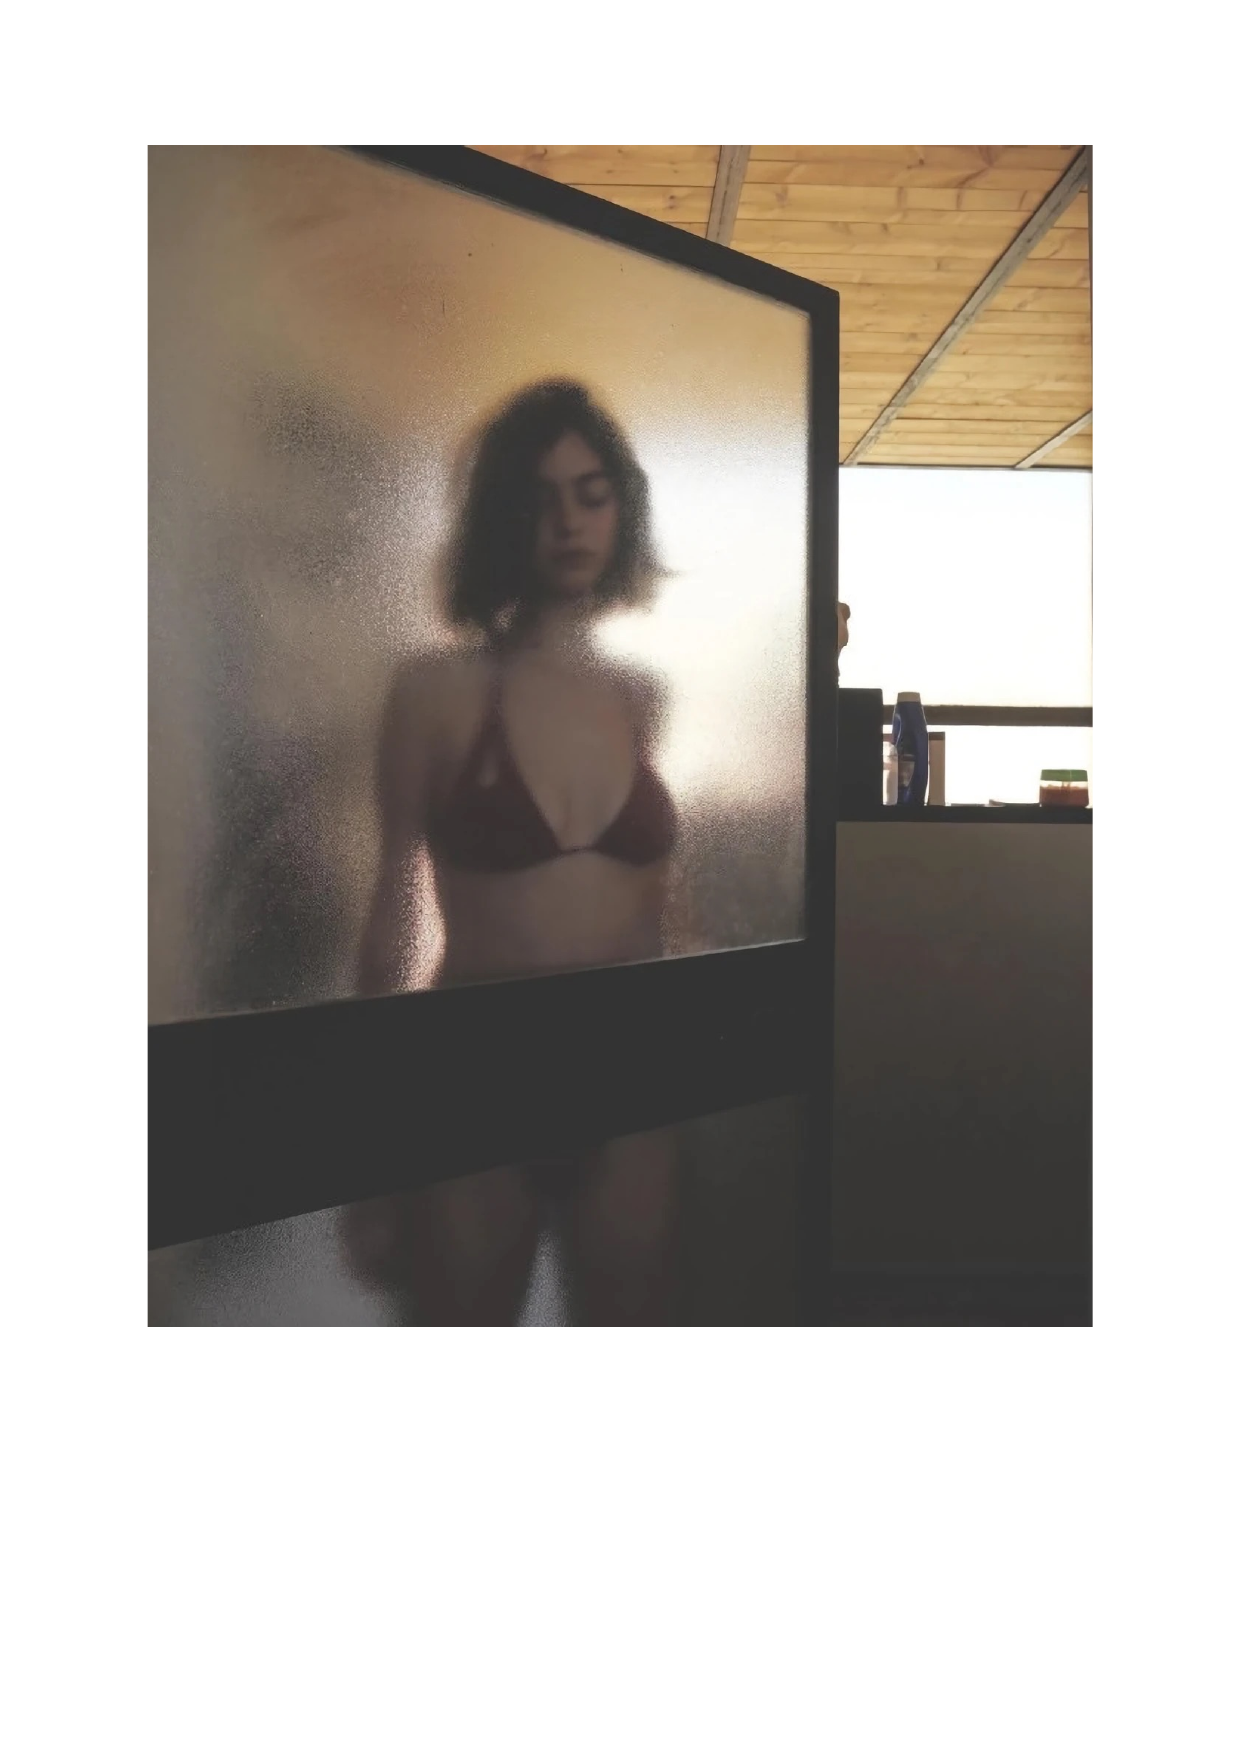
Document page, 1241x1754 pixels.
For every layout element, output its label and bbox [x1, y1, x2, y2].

picture [147, 145, 1093, 1327]
